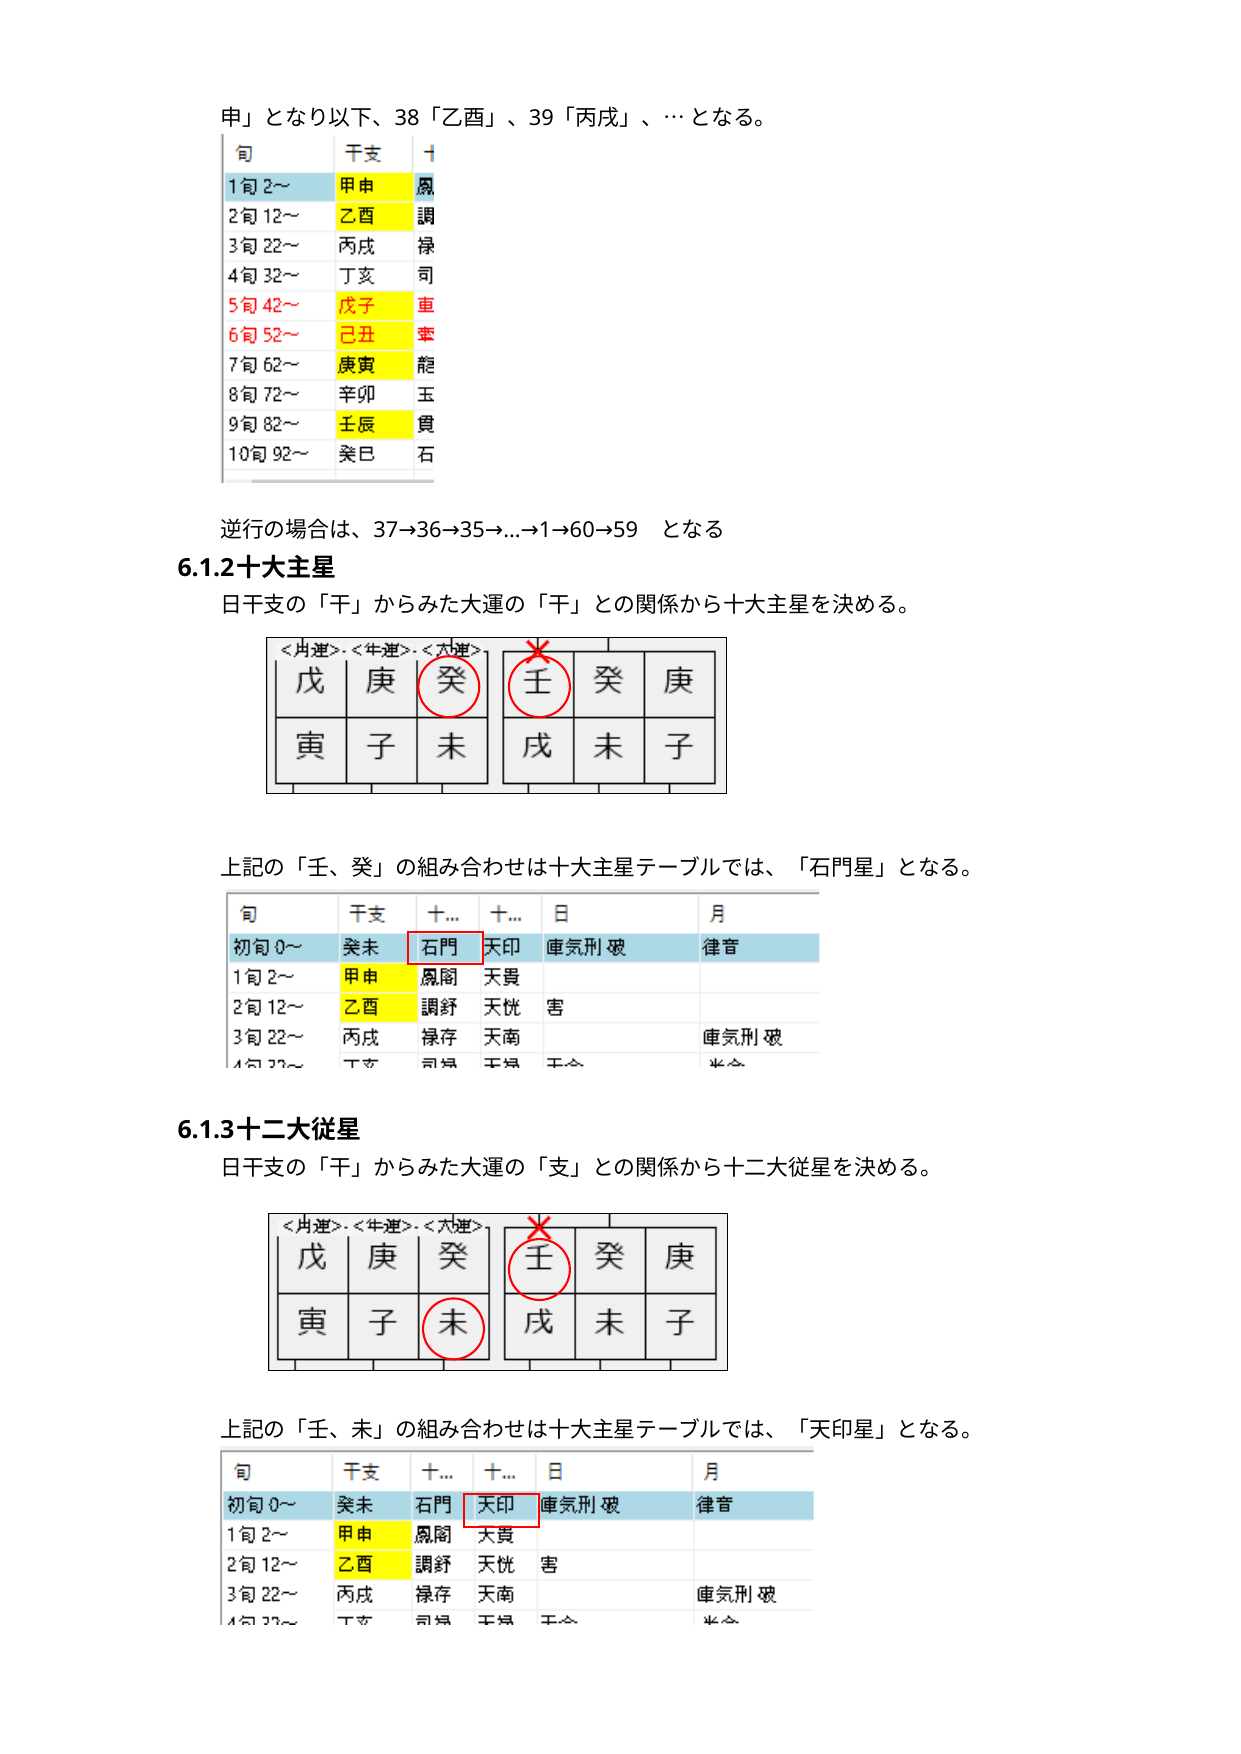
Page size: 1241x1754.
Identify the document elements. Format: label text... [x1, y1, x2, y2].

text 日干支の「干」からみた大運の「支」との関係から十二大従星を決める。 [220, 1147, 1167, 1184]
picture [219, 1446, 814, 1625]
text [220, 97, 1167, 134]
list 十二大従星 [177, 1109, 1145, 1147]
text 日干支の「干」からみた大運の「干」との関係から十大主星を決める。 [220, 584, 1167, 622]
text 上記の「壬、癸」の組み合わせは十大主星テーブルでは、「石門星」となる。 [220, 847, 1167, 884]
picture [225, 889, 820, 1068]
picture [269, 1214, 727, 1370]
list 十大主星 [177, 547, 1145, 584]
picture [267, 638, 726, 793]
picture [219, 134, 434, 483]
text 上記の「壬、未」の組み合わせは十大主星テーブルでは、「天印星」となる。 [220, 1409, 1167, 1447]
text 逆行の場合は、37→36→35→…→1→60→59 となる [220, 509, 1167, 547]
